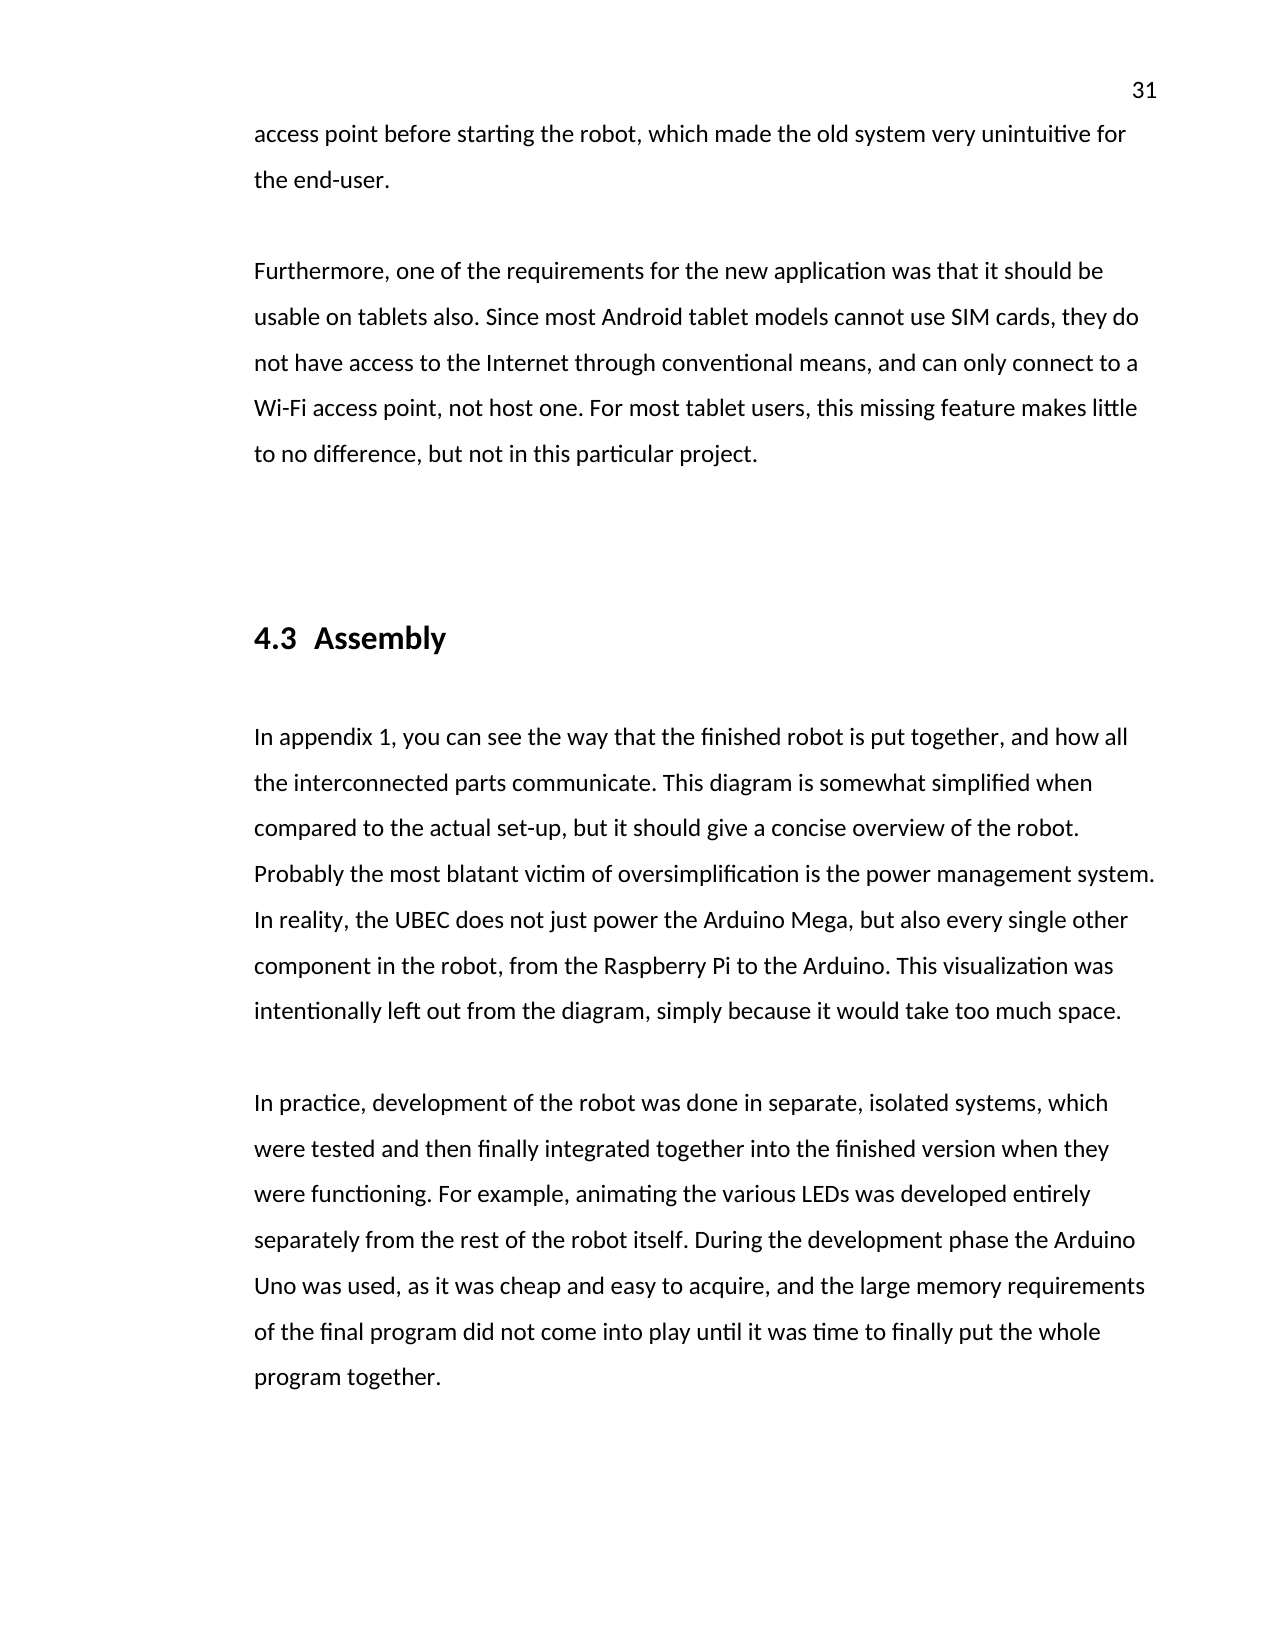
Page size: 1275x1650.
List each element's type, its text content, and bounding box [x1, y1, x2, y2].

subtitle Assembly [254, 617, 1157, 658]
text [254, 118, 1157, 194]
text In appendix 1, you can see the way that the finished robot is put together, and how all the interconnected parts communicate. This diagram is somewhat simplified when compared to the actual set-up, but it should give a concise overview of the robot. Probably the most blatant victim of oversimplification is the power management system. In reality, the UBEC does not just power the Arduino Mega, but also every single other component in the robot, from the Raspberry Pi to the Arduino. This visualization was intentionally left out from the diagram, simply because it would take too much space. [254, 721, 1157, 1026]
text In practice, development of the robot was done in separate, isolated systems, which were tested and then finally integrated together into the finished version when they were functioning. For example, animating the various LEDs was developed entirely separately from the rest of the robot itself. During the development phase the Arduino Uno was used, as it was cheap and easy to acquire, and the large memory requirements of the final program did not come into play until it was time to finally put the whole program together. [254, 1087, 1157, 1392]
text Furthermore, one of the requirements for the new application was that it should be usable on tablets also. Since most Android tablet models cannot use SIM cards, they do not have access to the Internet through conventional means, and can only connect to a Wi-Fi access point, not host one. For most tablet users, this missing feature makes little to no difference, but not in this particular project. [254, 255, 1157, 469]
